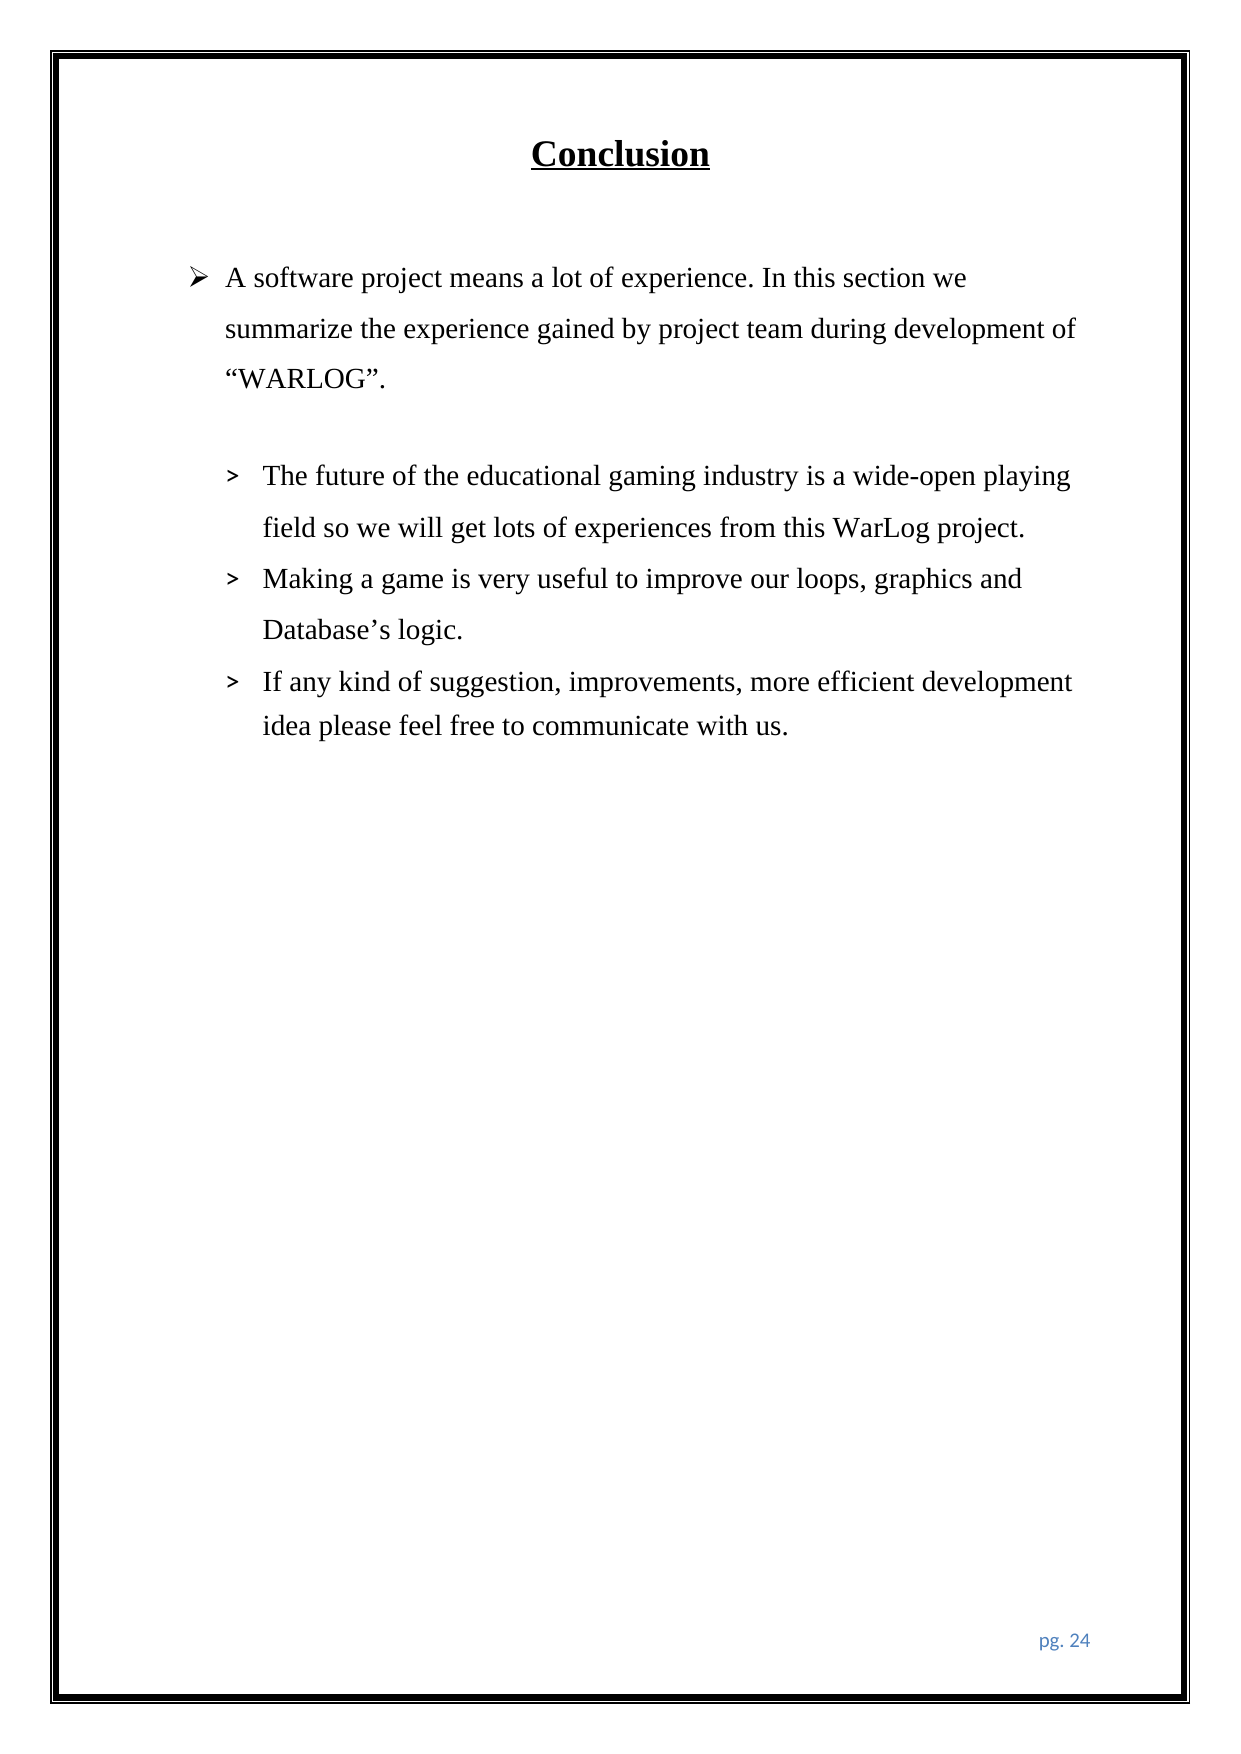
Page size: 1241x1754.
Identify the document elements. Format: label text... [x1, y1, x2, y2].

list A software project means a lot of experience. In this section we summarize the experience gained by project team during development of “WARLOG”. [187, 261, 1090, 395]
list The future of the educational gaming industry is a wide-open playing field so we will get lots of experiences from this WarLog project. [225, 457, 1090, 543]
list If any kind of suggestion, improvements, more efficient development idea please feel free to communicate with us. [225, 663, 1090, 742]
list Conclusion [150, 131, 1090, 174]
list Making a game is very useful to improve our loops, graphics and Database’s logic. [225, 560, 1090, 646]
